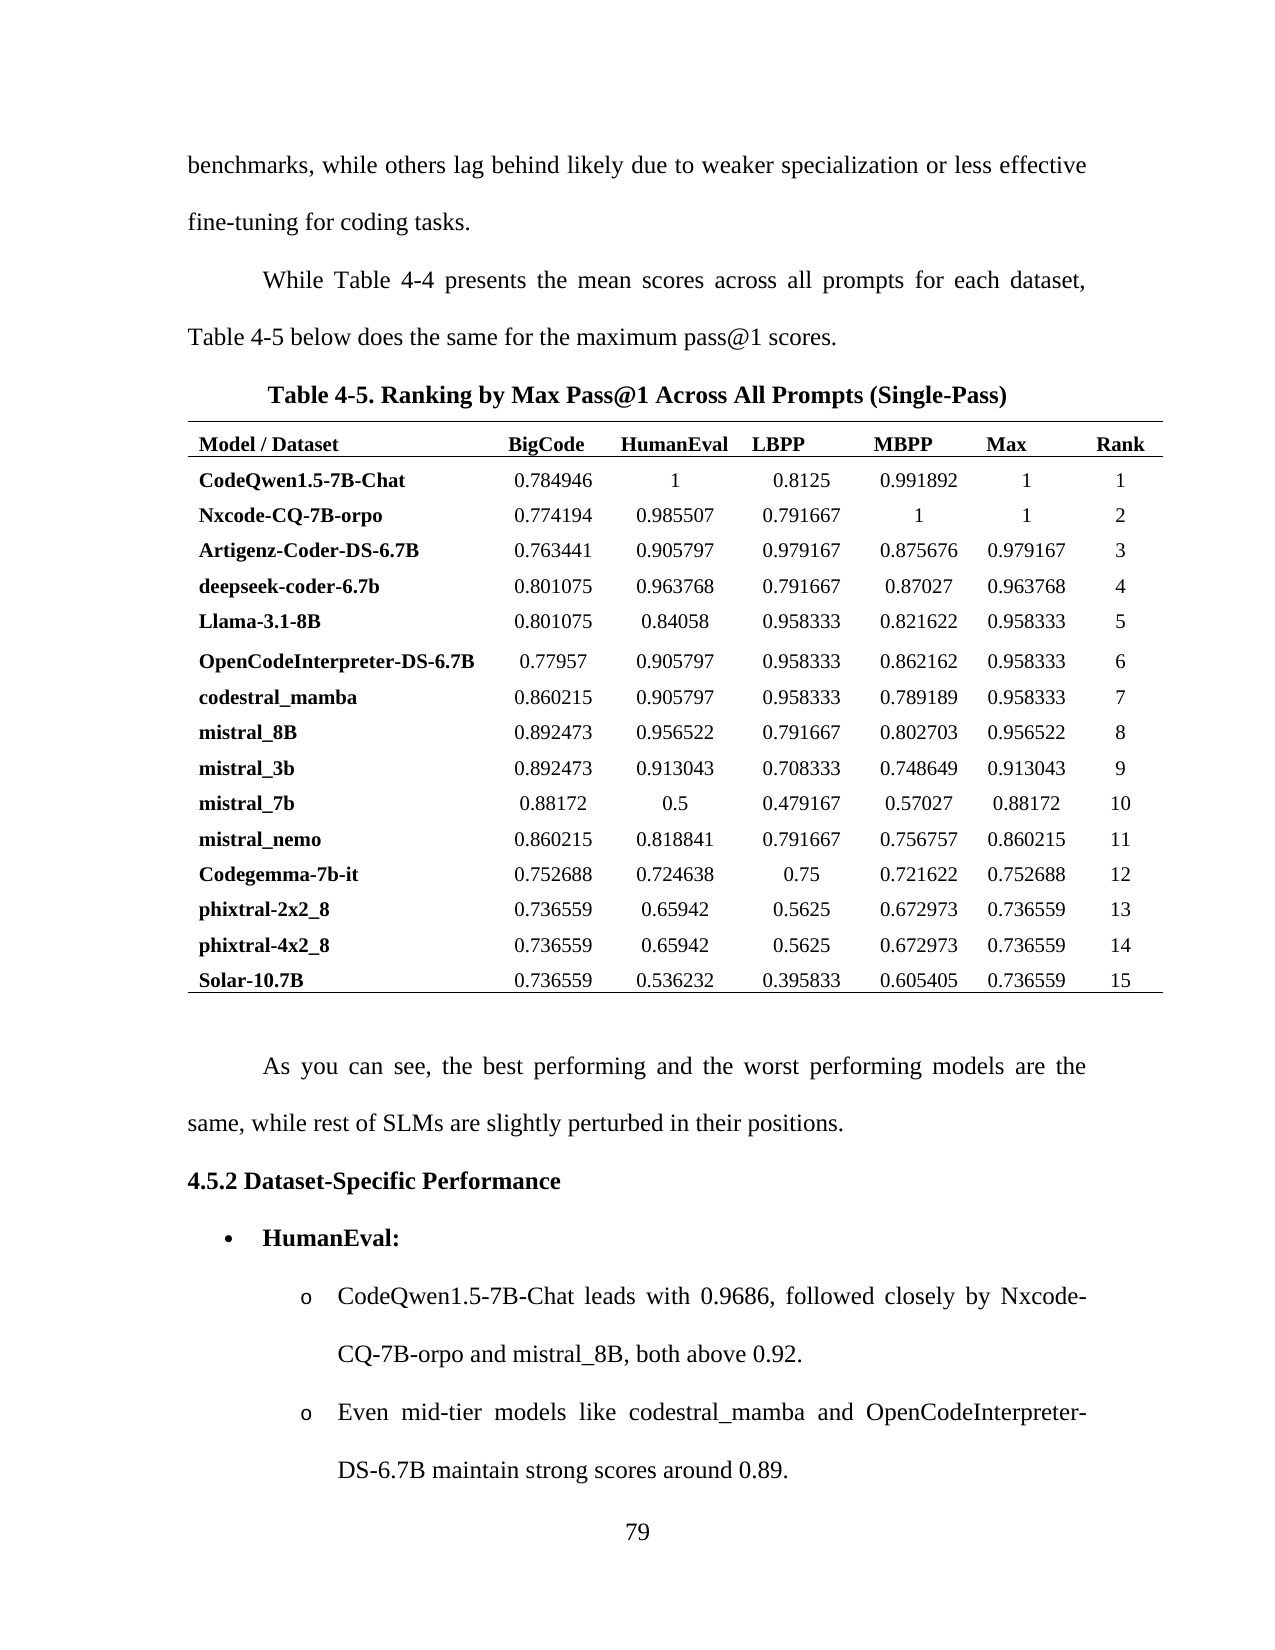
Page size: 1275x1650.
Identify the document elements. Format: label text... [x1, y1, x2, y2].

table_cell 0.8125 [741, 457, 862, 492]
table_cell 7 [1078, 674, 1162, 709]
table_cell mistral_8B [188, 709, 497, 744]
table_cell 0.763441 [497, 527, 609, 562]
table_cell 0.860215 [975, 815, 1078, 851]
table_cell 0.88172 [497, 780, 609, 815]
subtitle 4.5.2 Dataset-Specific Performance [187, 1166, 1087, 1194]
table_cell 0.818841 [609, 815, 741, 851]
table_cell 0.958333 [975, 674, 1078, 709]
table_cell 0.801075 [497, 598, 609, 633]
table_cell 0.963768 [975, 563, 1078, 598]
table_header BigCode [497, 422, 609, 456]
table_cell OpenCodeInterpreter-DS-6.7B [188, 633, 497, 673]
table_cell 0.672973 [863, 886, 975, 921]
table_cell 0.802703 [863, 709, 975, 744]
table_cell 3 [1078, 527, 1162, 562]
table_cell Llama-3.1-8B [188, 598, 497, 633]
table_cell 4 [1078, 563, 1162, 598]
table_cell 0.84058 [609, 598, 741, 633]
table_cell 0.958333 [741, 674, 862, 709]
table_cell 0.57027 [863, 780, 975, 815]
table_cell 5 [1078, 598, 1162, 633]
table_cell 0.860215 [497, 815, 609, 851]
table_cell 0.736559 [497, 886, 609, 921]
table_cell 0.905797 [609, 633, 741, 673]
table_cell 2 [1078, 492, 1162, 527]
table_cell 0.756757 [863, 815, 975, 851]
table_cell 9 [1078, 744, 1162, 780]
table_cell 0.536232 [609, 957, 741, 992]
table_cell 0.784946 [497, 457, 609, 492]
list CodeQwen1.5-7B-Chat leads with 0.9686, followed closely by Nxcode-CQ-7B-orpo and mistral_8B, both above 0.92. [300, 1281, 1087, 1368]
table_cell 0.605405 [863, 957, 975, 992]
table_cell mistral_3b [188, 744, 497, 780]
table_cell phixtral-2x2_8 [188, 886, 497, 921]
table_cell 0.875676 [863, 527, 975, 562]
table_cell 0.985507 [609, 492, 741, 527]
table_cell 0.395833 [741, 957, 862, 992]
table_cell 1 [609, 457, 741, 492]
table_cell 0.5625 [741, 886, 862, 921]
table_cell 0.913043 [609, 744, 741, 780]
table_cell 0.721622 [863, 851, 975, 886]
table_cell 0.991892 [863, 457, 975, 492]
table_cell 0.892473 [497, 744, 609, 780]
table_cell 12 [1078, 851, 1162, 886]
table_header LBPP [741, 422, 862, 456]
table_header MBPP [863, 422, 975, 456]
table_cell 0.789189 [863, 674, 975, 709]
table_cell 0.724638 [609, 851, 741, 886]
table_cell 0.979167 [741, 527, 862, 562]
table_cell 8 [1078, 709, 1162, 744]
text As you can see, the best performing and the worst performing models are the same, while rest of SLMs are slightly perturbed in their positions. [187, 1051, 1087, 1137]
table_cell 0.752688 [497, 851, 609, 886]
table_cell 13 [1078, 886, 1162, 921]
table_cell 0.791667 [741, 563, 862, 598]
table_cell 0.752688 [975, 851, 1078, 886]
table_cell 0.5625 [741, 921, 862, 957]
table_cell 1 [863, 492, 975, 527]
table_header Model / Dataset [188, 422, 497, 456]
table_cell 0.862162 [863, 633, 975, 673]
table_cell codestral_mamba [188, 674, 497, 709]
table_cell 0.791667 [741, 709, 862, 744]
table_cell 0.75 [741, 851, 862, 886]
table_cell 0.913043 [975, 744, 1078, 780]
table_cell 0.958333 [975, 598, 1078, 633]
table_cell CodeQwen1.5-7B-Chat [188, 457, 497, 492]
table_cell 0.479167 [741, 780, 862, 815]
table_cell 10 [1078, 780, 1162, 815]
table_cell 1 [975, 492, 1078, 527]
table_cell 0.956522 [609, 709, 741, 744]
table_cell 0.5 [609, 780, 741, 815]
table_cell Codegemma-7b-it [188, 851, 497, 886]
table_cell mistral_nemo [188, 815, 497, 851]
table_cell 14 [1078, 921, 1162, 957]
table_cell 0.672973 [863, 921, 975, 957]
table_cell 0.774194 [497, 492, 609, 527]
table_cell 0.736559 [975, 957, 1078, 992]
table_cell 0.748649 [863, 744, 975, 780]
subtitle Table 4-5. Ranking by Max Pass@1 Across All Prompts (Single-Pass) [187, 380, 1087, 409]
table_cell 6 [1078, 633, 1162, 673]
table_cell 0.801075 [497, 563, 609, 598]
table_cell 0.905797 [609, 674, 741, 709]
table_cell 15 [1078, 957, 1162, 992]
table_cell 0.77957 [497, 633, 609, 673]
table_cell 11 [1078, 815, 1162, 851]
table_cell 0.821622 [863, 598, 975, 633]
table_cell 0.65942 [609, 921, 741, 957]
table_cell 0.956522 [975, 709, 1078, 744]
table_cell 0.958333 [741, 598, 862, 633]
table_cell 0.860215 [497, 674, 609, 709]
table_cell Solar-10.7B [188, 957, 497, 992]
table_cell 1 [1078, 457, 1162, 492]
table_cell 0.736559 [975, 921, 1078, 957]
table_cell mistral_7b [188, 780, 497, 815]
table_cell 0.65942 [609, 886, 741, 921]
text While Table 4-4 presents the mean scores across all prompts for each dataset, Table 4-5 below does the same for the maximum pass@1 scores. [187, 265, 1087, 351]
table_cell 0.791667 [741, 815, 862, 851]
table_cell 0.958333 [975, 633, 1078, 673]
table_cell Artigenz-Coder-DS-6.7B [188, 527, 497, 562]
table_header HumanEval [609, 422, 741, 456]
table_cell 0.736559 [497, 921, 609, 957]
table_cell 0.958333 [741, 633, 862, 673]
table_cell deepseek-coder-6.7b [188, 563, 497, 598]
table_cell 0.963768 [609, 563, 741, 598]
table_cell 1 [975, 457, 1078, 492]
table_header Rank [1078, 422, 1162, 456]
table_cell 0.88172 [975, 780, 1078, 815]
table_cell 0.892473 [497, 709, 609, 744]
table_cell 0.87027 [863, 563, 975, 598]
table_header Max [975, 422, 1078, 456]
table_cell Nxcode-CQ-7B-orpo [188, 492, 497, 527]
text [187, 150, 1087, 236]
table_cell 0.736559 [975, 886, 1078, 921]
list HumanEval: [225, 1223, 1087, 1252]
table_cell 0.979167 [975, 527, 1078, 562]
table_cell phixtral-4x2_8 [188, 921, 497, 957]
table_cell 0.905797 [609, 527, 741, 562]
table_cell 0.708333 [741, 744, 862, 780]
table_cell 0.736559 [497, 957, 609, 992]
list Even mid-tier models like codestral_mamba and OpenCodeInterpreter-DS-6.7B maintain strong scores around 0.89. [300, 1397, 1087, 1484]
table_cell 0.791667 [741, 492, 862, 527]
